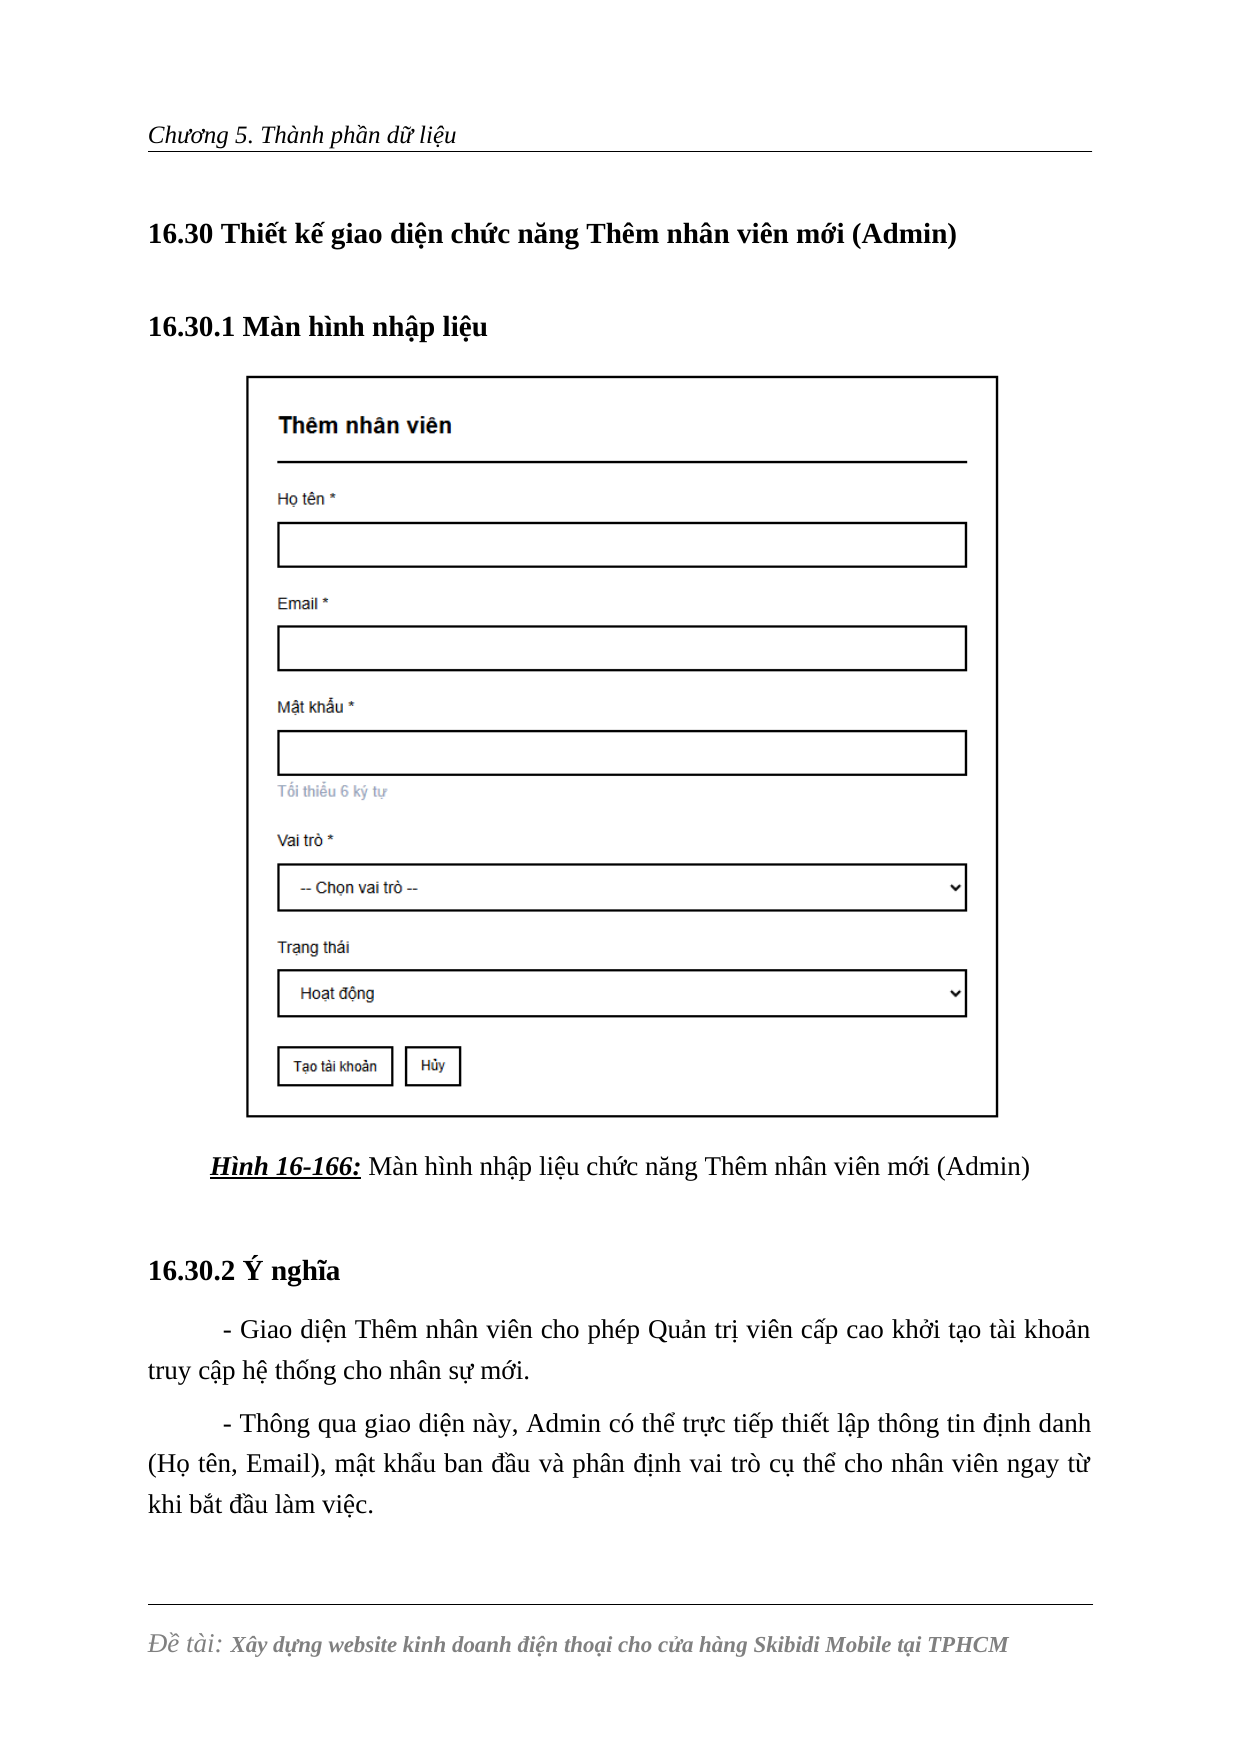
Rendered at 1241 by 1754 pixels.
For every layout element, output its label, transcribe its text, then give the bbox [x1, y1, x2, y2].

picture [236, 369, 1004, 1129]
text - Thông qua giao diện này, Admin có thể trực tiếp thiết lập thông tin định danh (Họ tên, Email), mật khẩu ban đầu và phân định vai trò cụ thể cho nhân viên ngay từ khi bắt đầu làm việc. [148, 1407, 1092, 1519]
subtitle Màn hình nhập liệu [148, 303, 1092, 344]
text - Giao diện Thêm nhân viên cho phép Quản trị viên cấp cao khởi tạo tài khoản truy cập hệ thống cho nhân sự mới. [148, 1313, 1092, 1385]
subtitle Thiết kế giao diện chức năng Thêm nhân viên mới (Admin) [148, 207, 1092, 253]
subtitle Ý nghĩa [148, 1247, 1092, 1288]
